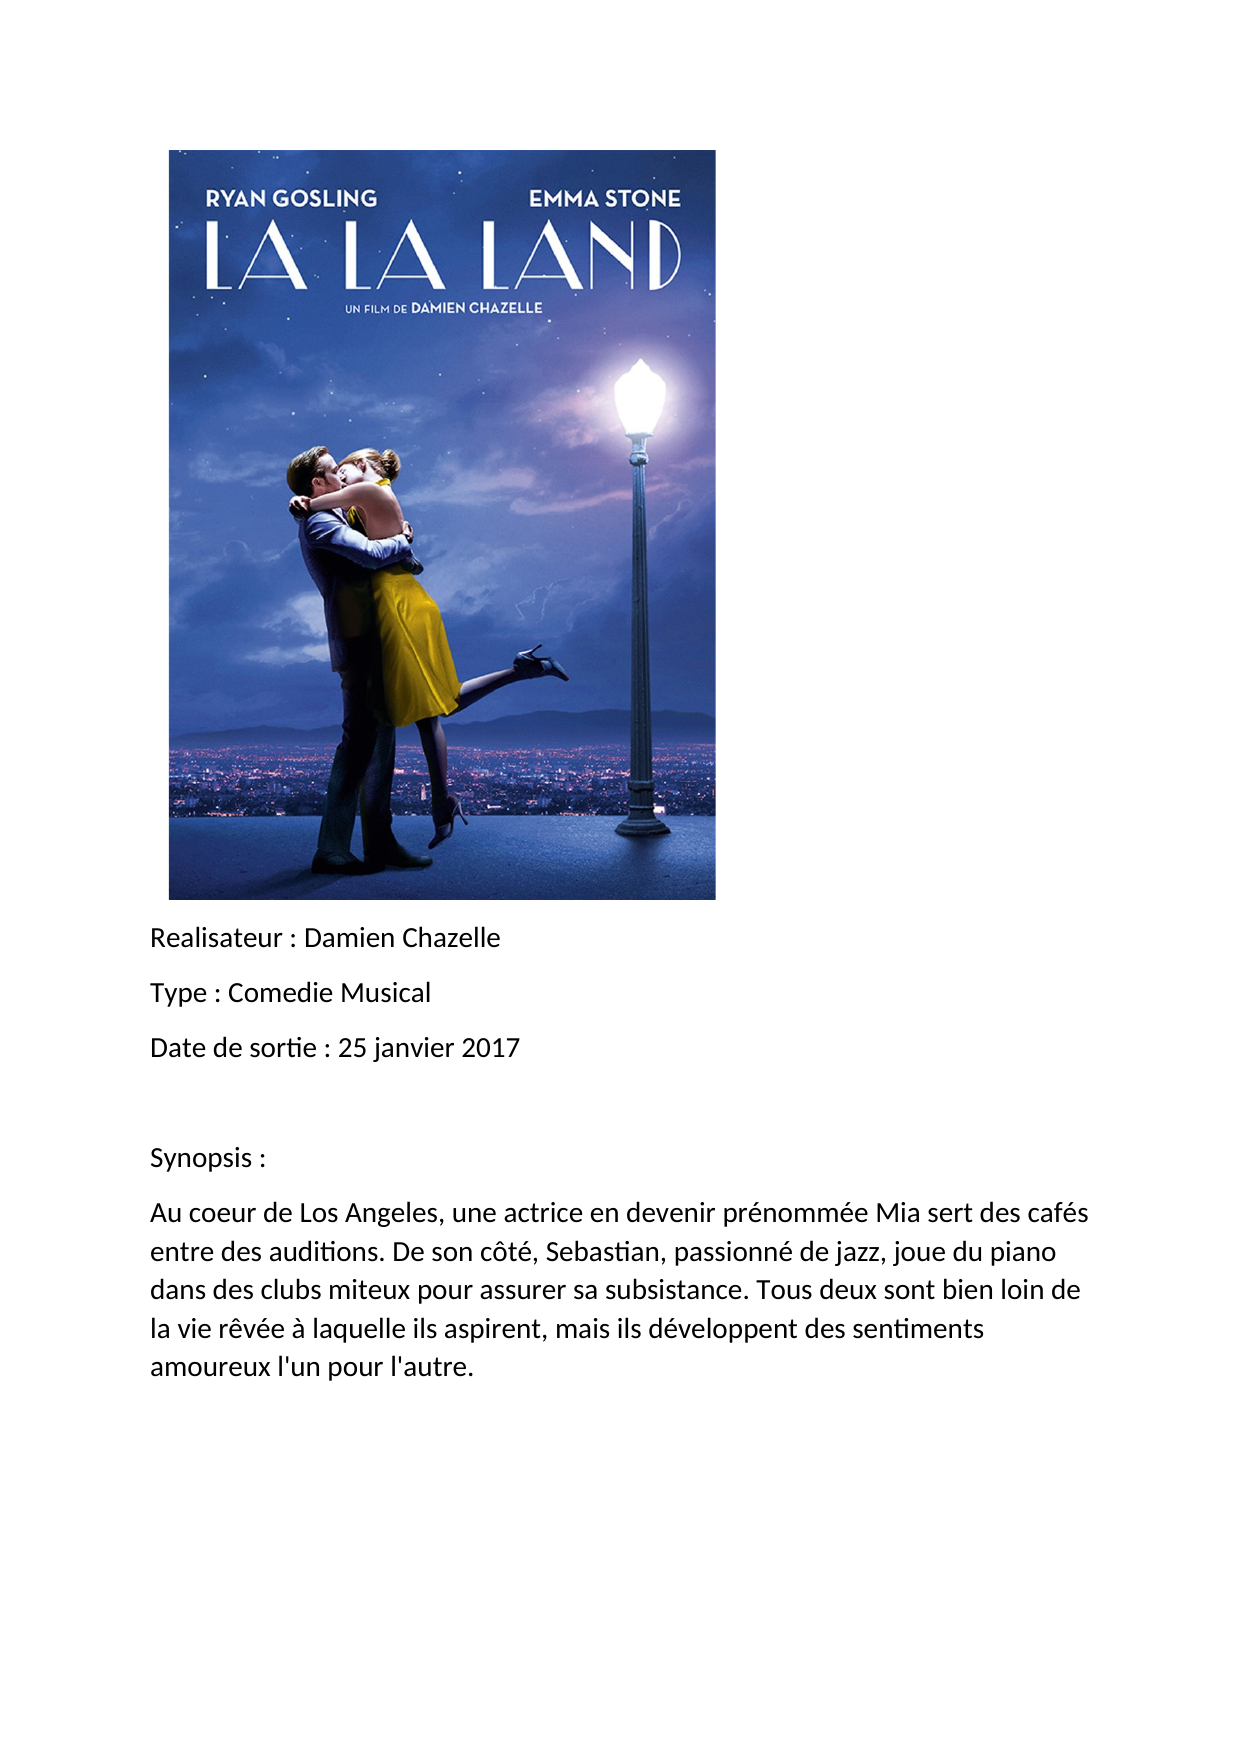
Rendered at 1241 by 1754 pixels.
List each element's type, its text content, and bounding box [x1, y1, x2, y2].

text Realisateur : Damien Chazelle [150, 919, 1090, 954]
text Type : Comedie Musical [150, 974, 1090, 1009]
text Date de sortie : 25 janvier 2017 [150, 1029, 1090, 1065]
text Au coeur de Los Angeles, une actrice en devenir prénommée Mia sert des cafés entre des auditions. De son côté, Sebastian, passionné de jazz, joue du piano dans des clubs miteux pour assurer sa subsistance. Tous deux sont bien loin de la vie rêvée à laquelle ils aspirent, mais ils développent des sentiments amoureux l'un pour l'autre. [150, 1194, 1090, 1384]
text Synopsis : [150, 1139, 1090, 1175]
